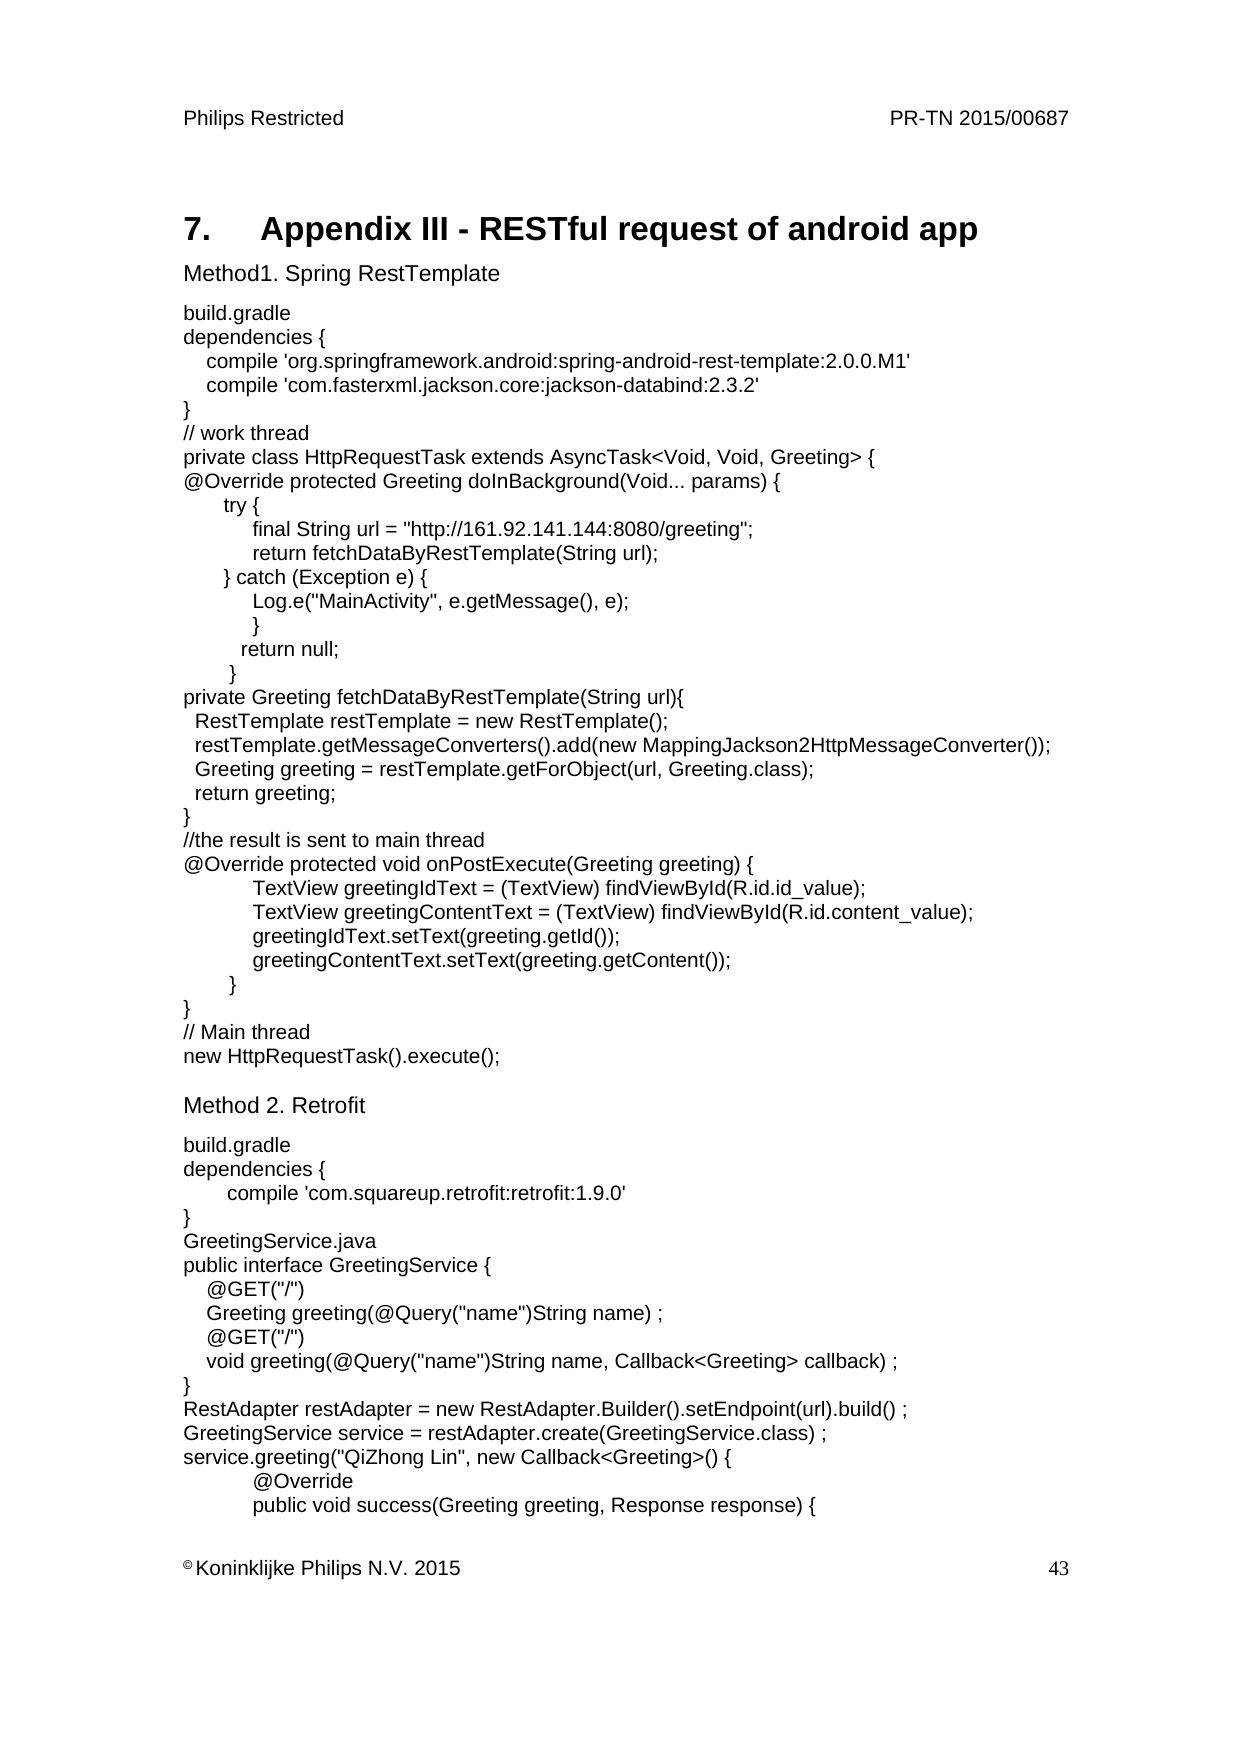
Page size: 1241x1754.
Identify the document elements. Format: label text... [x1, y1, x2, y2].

text final String url = "http://161.92.141.144:8080/greeting"; [183, 517, 1081, 541]
text greetingContentText.setText(greeting.getContent()); [183, 948, 1081, 972]
text void greeting(@Query("name")String name, Callback<Greeting> callback) ; [183, 1349, 1081, 1373]
text } [183, 613, 1081, 637]
text } [183, 1373, 1081, 1397]
text private class HttpRequestTask extends AsyncTask<Void, Void, Greeting> { [183, 445, 1081, 469]
text compile 'com.fasterxml.jackson.core:jackson-databind:2.3.2' [183, 373, 1081, 397]
text return null; [183, 637, 1081, 661]
text service.greeting("QiZhong Lin", new Callback<Greeting>() { [183, 1445, 1081, 1469]
text GreetingService service = restAdapter.create(GreetingService.class) ; [183, 1421, 1081, 1445]
subtitle Appendix III - RESTful request of android app [183, 209, 1081, 247]
text } [183, 397, 1081, 421]
text RestTemplate restTemplate = new RestTemplate(); [183, 708, 1081, 732]
text // work thread [183, 421, 1081, 445]
text Greeting greeting(@Query("name")String name) ; [183, 1301, 1081, 1325]
text Log.e("MainActivity", e.getMessage(), e); [183, 589, 1081, 613]
text } [183, 972, 1081, 996]
text restTemplate.getMessageConverters().add(new MappingJackson2HttpMessageConverter()); [183, 732, 1081, 756]
text Greeting greeting = restTemplate.getForObject(url, Greeting.class); [183, 756, 1081, 780]
text dependencies { [183, 1157, 1081, 1181]
text return greeting; [183, 780, 1081, 804]
text public interface GreetingService { [183, 1253, 1081, 1277]
text try { [183, 493, 1081, 517]
text @GET("/") [183, 1325, 1081, 1349]
text @Override [183, 1469, 1081, 1493]
text TextView greetingIdText = (TextView) findViewById(R.id.id_value); [183, 876, 1081, 900]
text Method1. Spring RestTemplate [183, 260, 1081, 286]
text } [183, 1205, 1081, 1229]
text Method 2. Retrofit [183, 1092, 1081, 1118]
text compile 'org.springframework.android:spring-android-rest-template:2.0.0.M1' [183, 349, 1081, 373]
text return fetchDataByRestTemplate(String url); [183, 541, 1081, 565]
text build.gradle [183, 301, 1081, 325]
text @Override protected void onPostExecute(Greeting greeting) { [183, 852, 1081, 876]
text new HttpRequestTask().execute(); [183, 1044, 1081, 1068]
text } [183, 996, 1081, 1020]
text dependencies { [183, 325, 1081, 349]
text } [183, 661, 1081, 684]
text @Override protected Greeting doInBackground(Void... params) { [183, 469, 1081, 493]
text //the result is sent to main thread [183, 828, 1081, 852]
text // Main thread [183, 1020, 1081, 1044]
text greetingIdText.setText(greeting.getId()); [183, 924, 1081, 948]
text @GET("/") [183, 1277, 1081, 1301]
text public void success(Greeting greeting, Response response) { [183, 1493, 1081, 1517]
text } [183, 804, 1081, 828]
text build.gradle [183, 1133, 1081, 1157]
text compile 'com.squareup.retrofit:retrofit:1.9.0' [183, 1181, 1081, 1205]
text private Greeting fetchDataByRestTemplate(String url){ [183, 684, 1081, 708]
text GreetingService.java [183, 1229, 1081, 1253]
text RestAdapter restAdapter = new RestAdapter.Builder().setEndpoint(url).build() ; [183, 1397, 1081, 1421]
text TextView greetingContentText = (TextView) findViewById(R.id.content_value); [183, 900, 1081, 924]
text } catch (Exception e) { [183, 565, 1081, 589]
